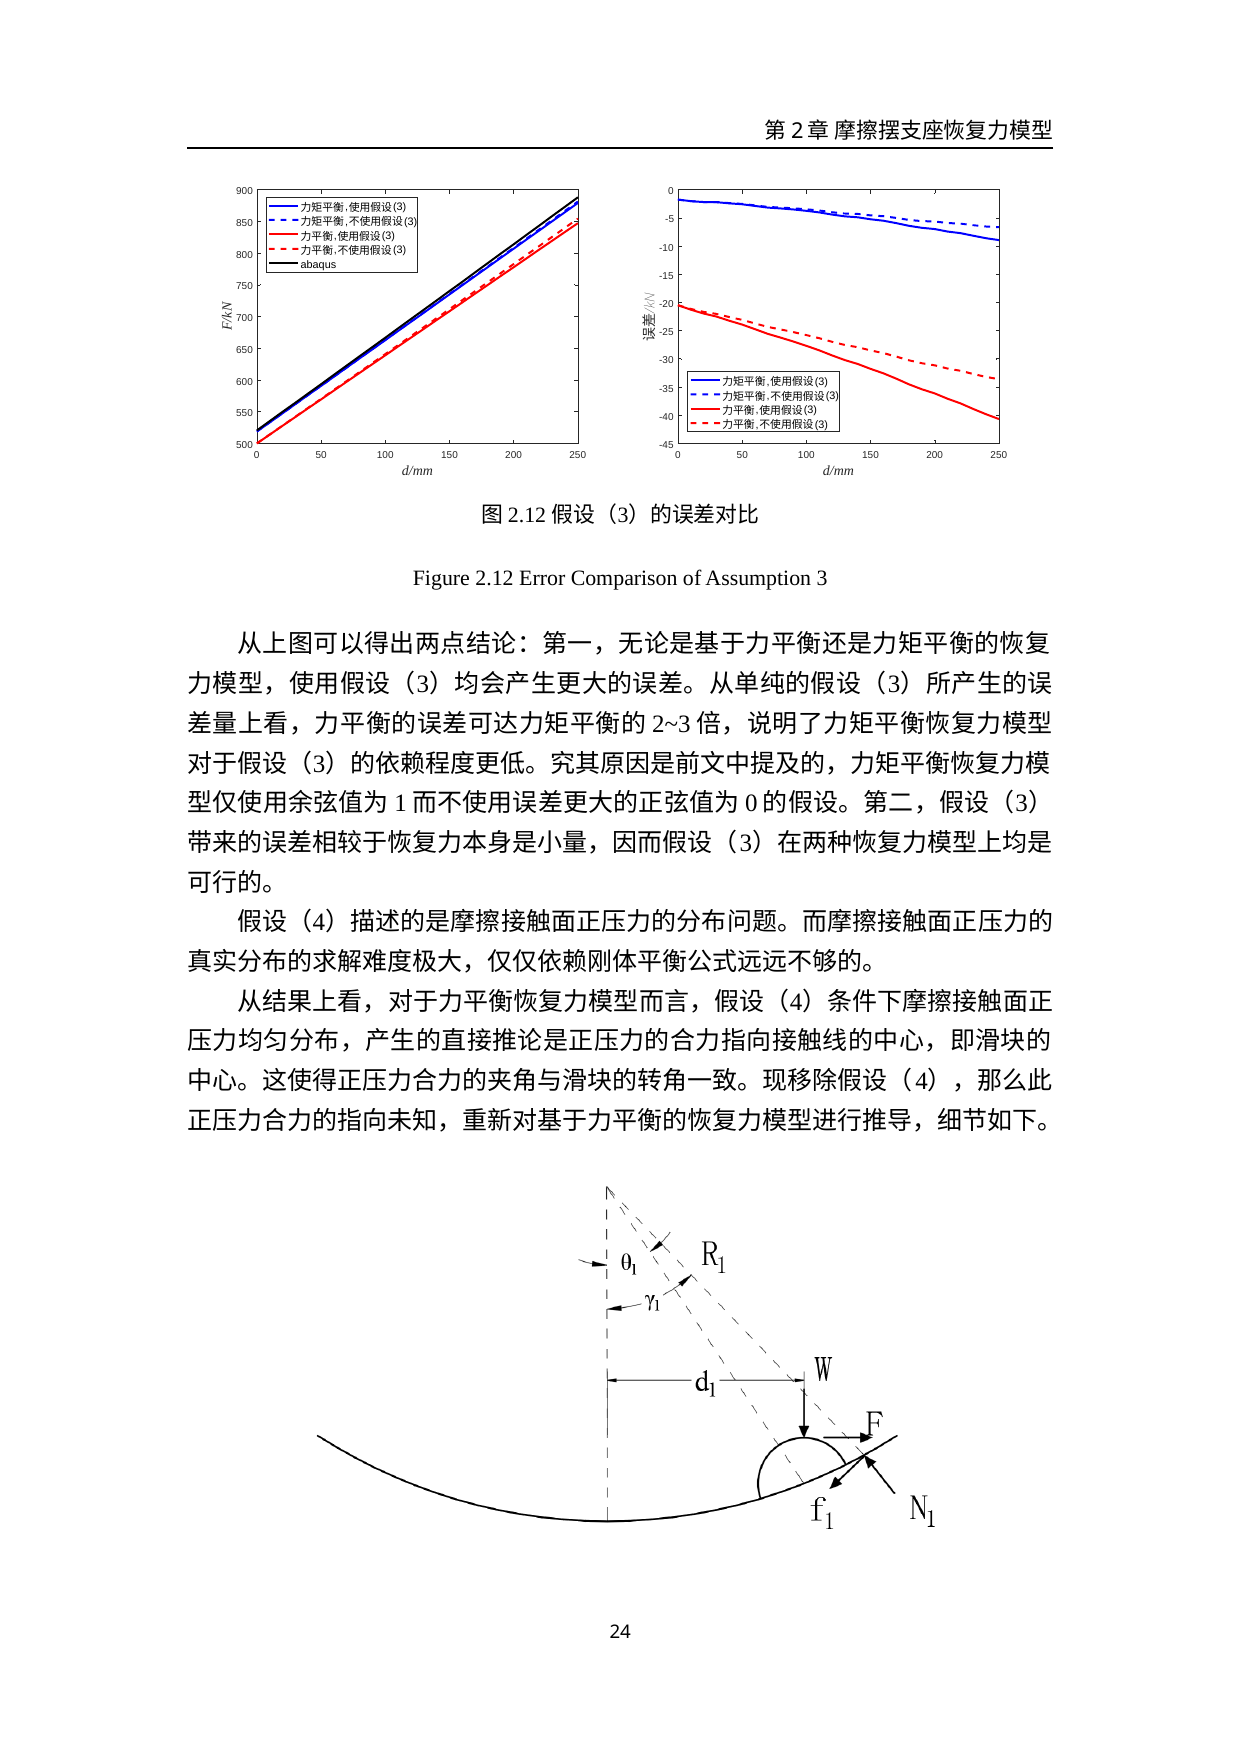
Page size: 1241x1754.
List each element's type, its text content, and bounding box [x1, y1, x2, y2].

text 从上图可以得出两点结论：第一，无论是基于力平衡还是力矩平衡的恢复力模型，使用假设（3）均会产生更大的误差。从单纯的假设（3）所产生的误差量上看，力平衡的误差可达力矩平衡的2~3倍，说明了力矩平衡恢复力模型对于假设（3）的依赖程度更低。究其原因是前文中提及的，力矩平衡恢复力模型仅使用余弦值为1而不使用误差更大的正弦值为0的假设。第二，假设（3）带来的误差相较于恢复力本身是小量，因而假设（3）在两种恢复力模型上均是可行的。 [187, 622, 1053, 900]
text 从结果上看，对于力平衡恢复力模型而言，假设（4）条件下摩擦接触面正压力均匀分布，产生的直接推论是正压力的合力指向接触线的中心，即滑块的中心。这使得正压力合力的夹角与滑块的转角一致。现移除假设（4），那么此正压力合力的指向未知，重新对基于力平衡的恢复力模型进行推导，细节如下。 [187, 979, 1053, 1138]
text 假设（4）描述的是摩擦接触面正压力的分布问题。而摩擦接触面正压力的真实分布的求解难度极大，仅仅依赖刚体平衡公式远远不够的。 [187, 900, 1053, 979]
picture [283, 1138, 958, 1540]
